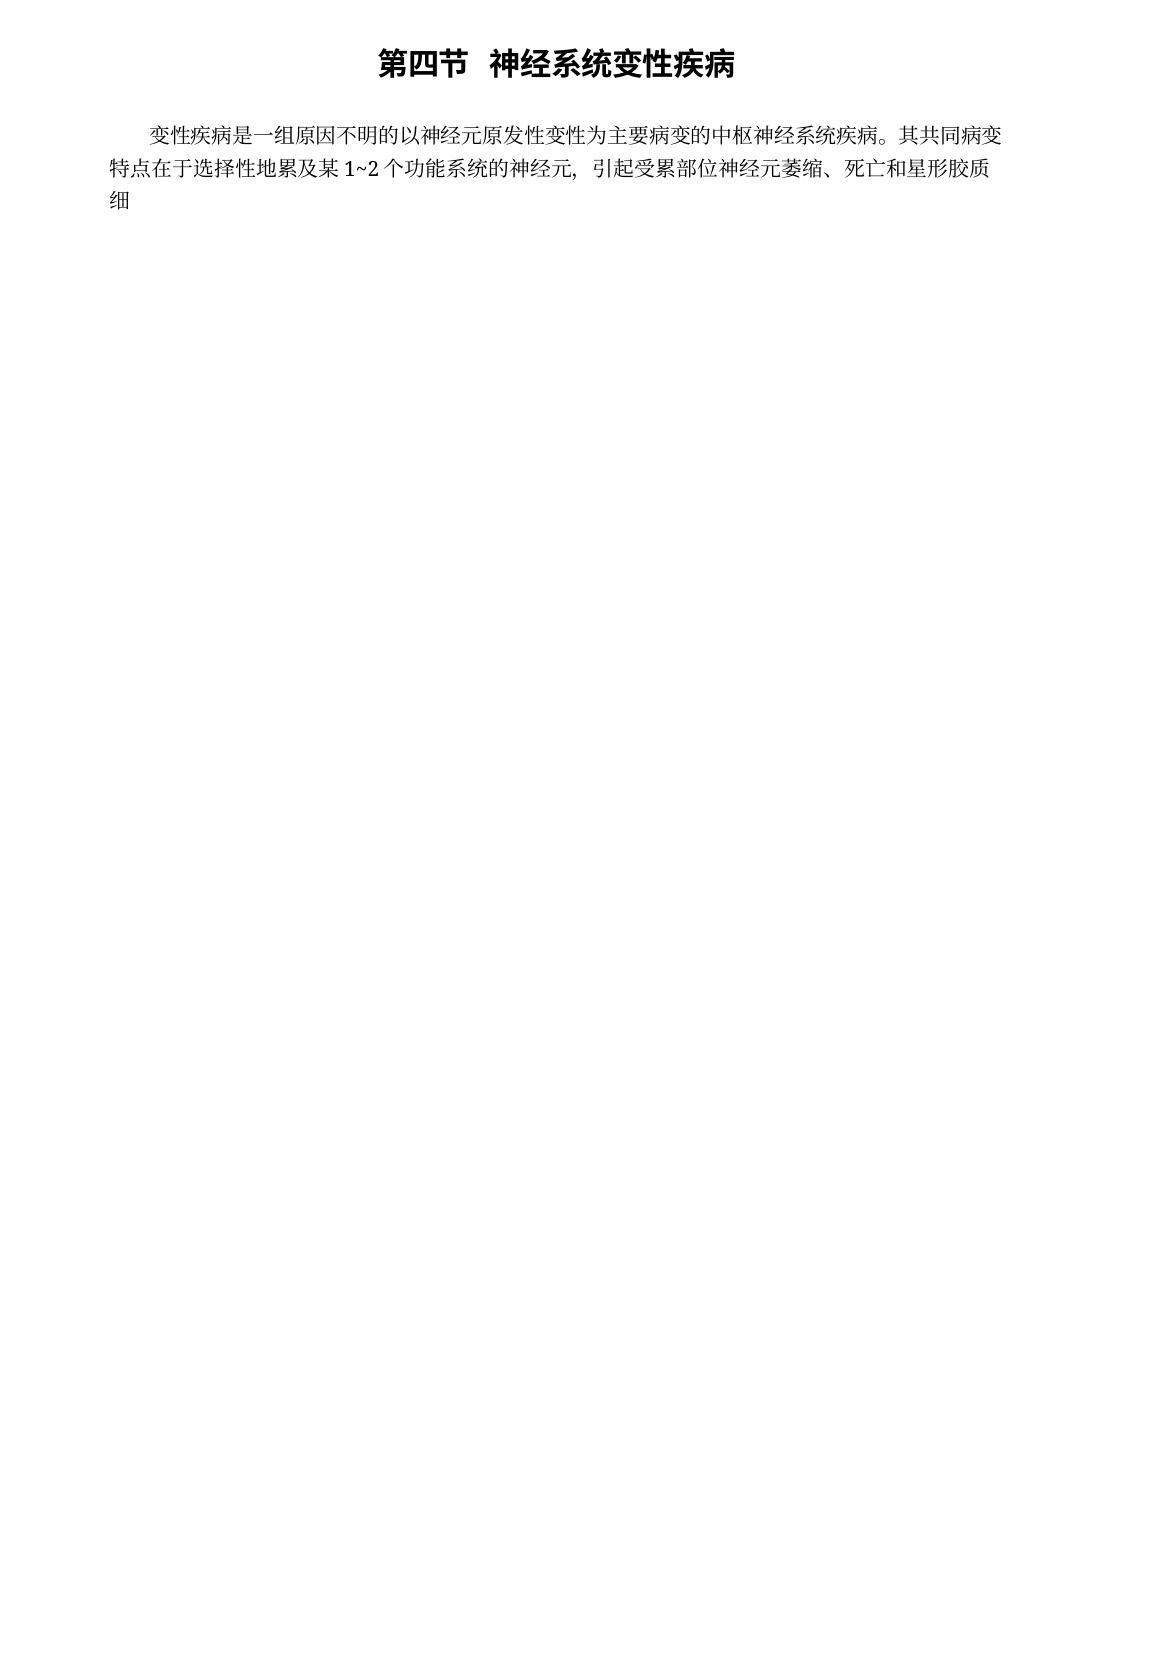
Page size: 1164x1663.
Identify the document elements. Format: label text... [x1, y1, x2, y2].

text 第四节 神经系统变性疾病 [377, 42, 1116, 83]
text 变性疾病是一组原因不明的以神经元原发性变性为主要病变的中枢神经系统疾病。其共同病变 特点在于选择性地累及某1~2个功能系统的神经元，引起受累部位神经元萎缩、死亡和星形胶质细 [109, 120, 1003, 214]
